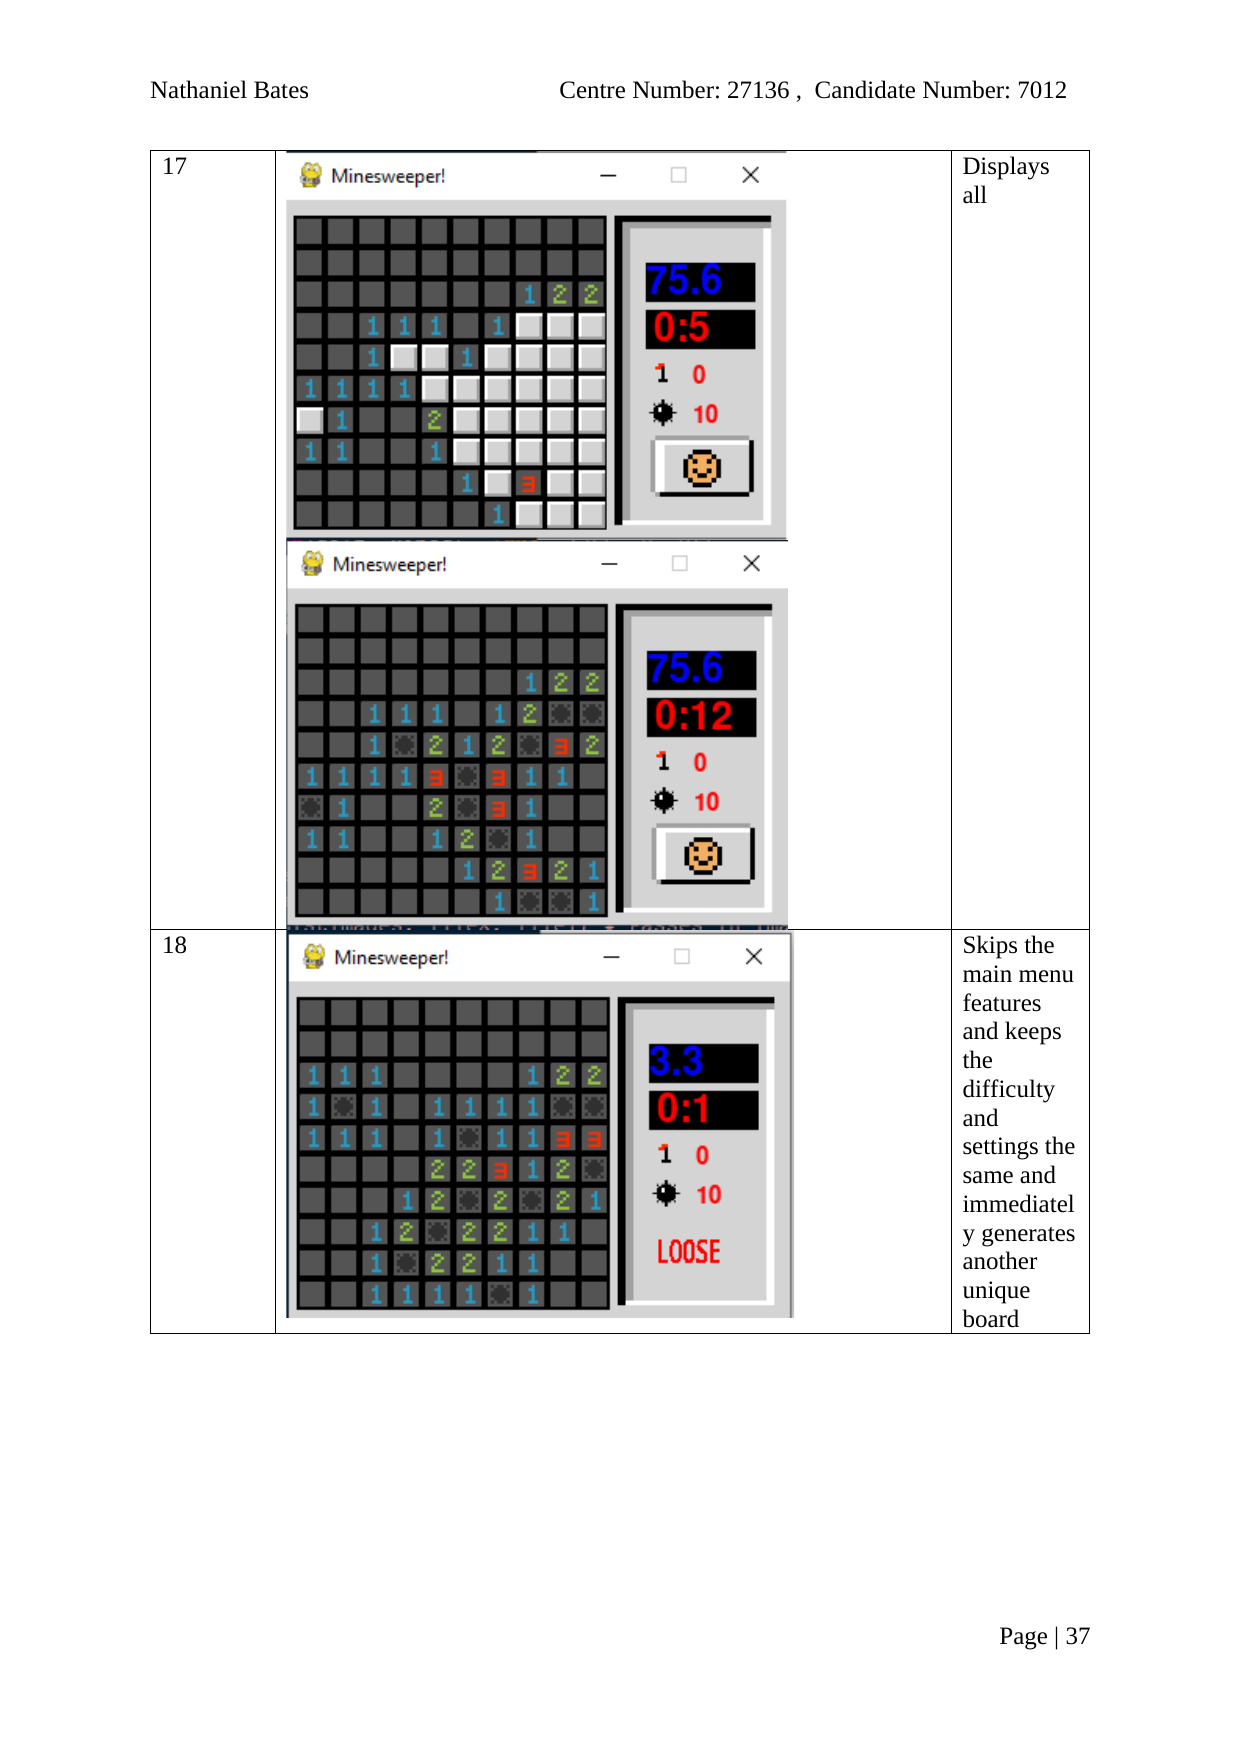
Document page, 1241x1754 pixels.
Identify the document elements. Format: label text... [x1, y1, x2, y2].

table_cell Displays all [952, 151, 1089, 929]
table_cell [787, 151, 951, 929]
picture [286, 151, 795, 1318]
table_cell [952, 930, 1089, 1333]
table_cell [276, 930, 951, 1333]
table_cell 18 [151, 930, 275, 1333]
table_cell 17 [151, 151, 275, 929]
table_cell [276, 151, 286, 929]
